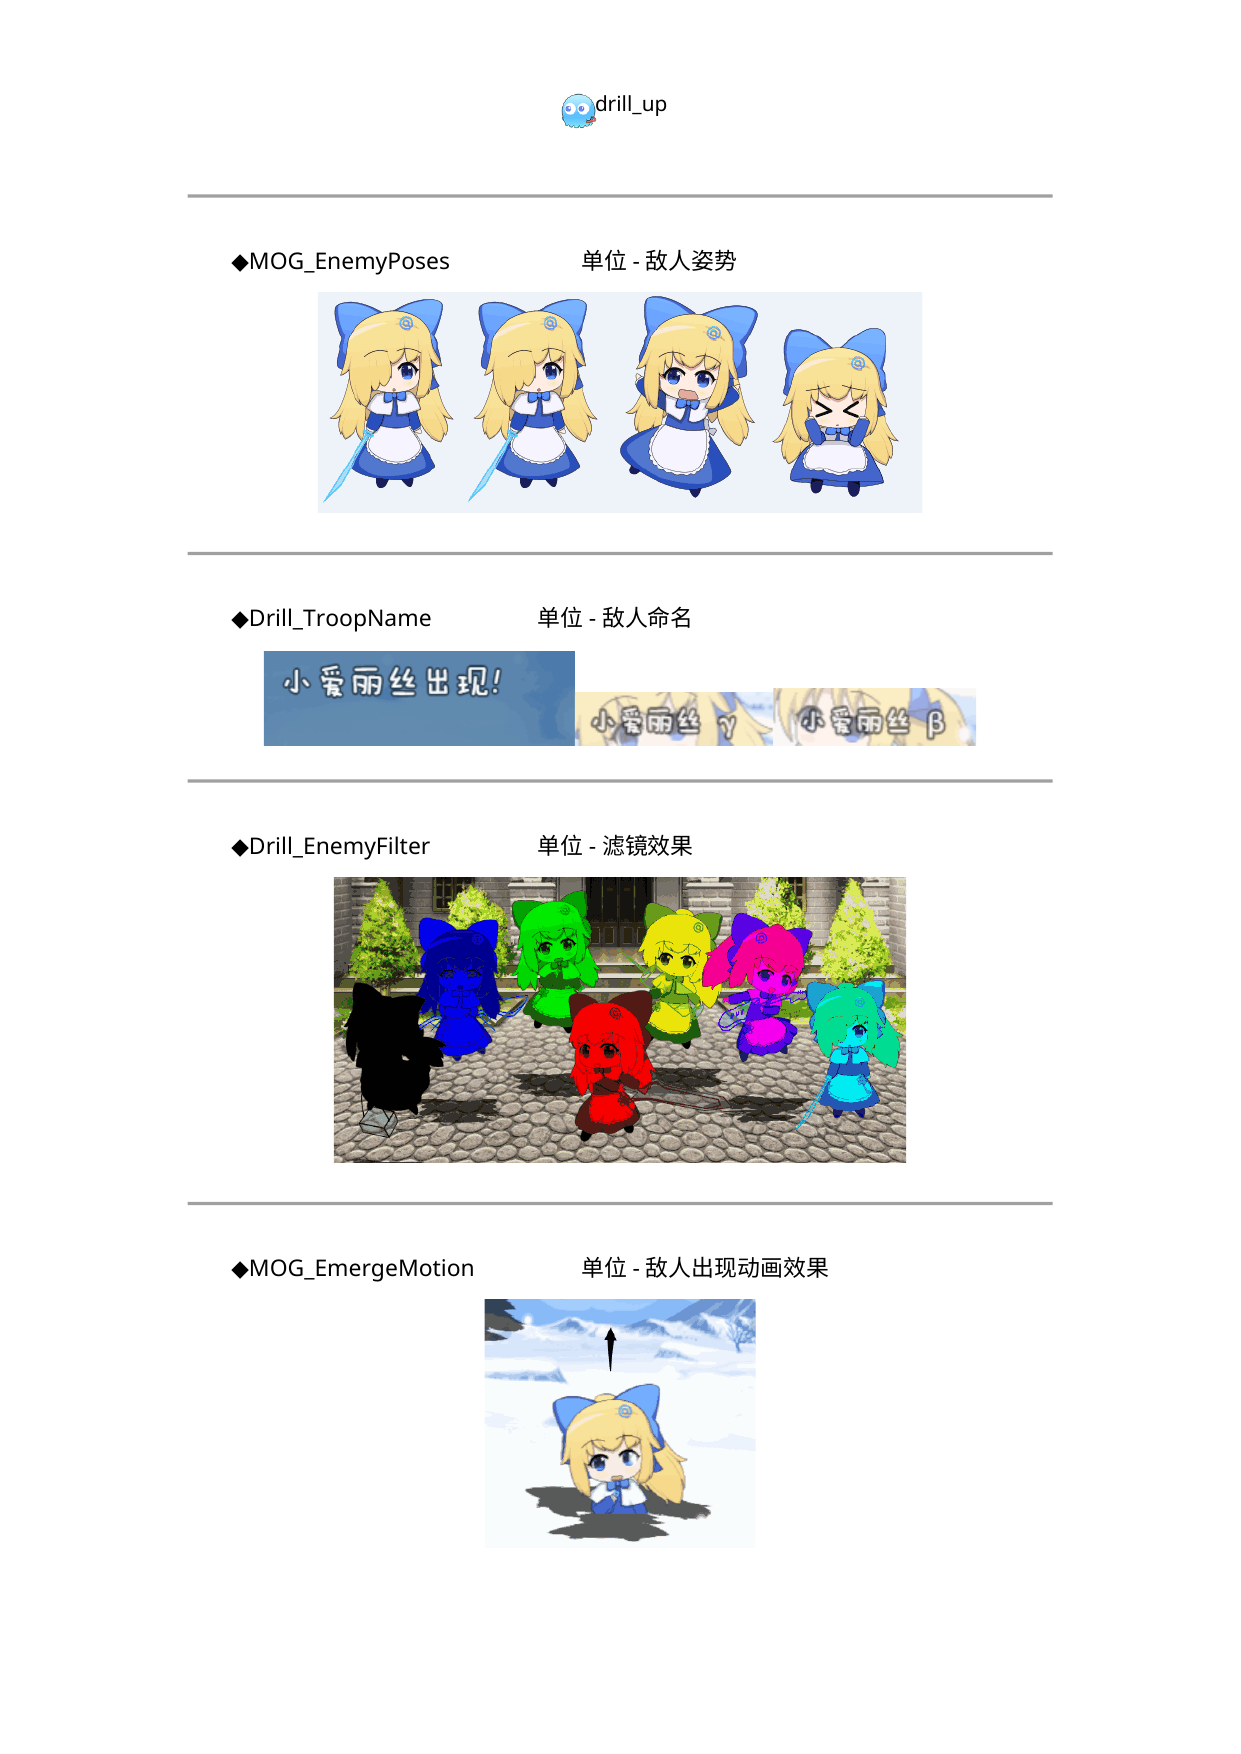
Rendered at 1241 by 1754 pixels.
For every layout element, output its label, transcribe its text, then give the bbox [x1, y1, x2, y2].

picture [333, 877, 907, 1163]
picture [317, 292, 923, 513]
text ◆Drill_TroopName 单位 - 敌人命名 [187, 584, 1053, 649]
text ◆Drill_EnemyFilter 单位 - 滤镜效果 [187, 812, 1053, 877]
picture [263, 651, 977, 746]
picture [556, 88, 597, 130]
text ◆MOG_EmergeMotion 单位 - 敌人出现动画效果 [187, 1234, 1053, 1299]
picture [484, 1299, 756, 1548]
text ◆MOG_EnemyPoses 单位 - 敌人姿势 [187, 227, 1053, 292]
